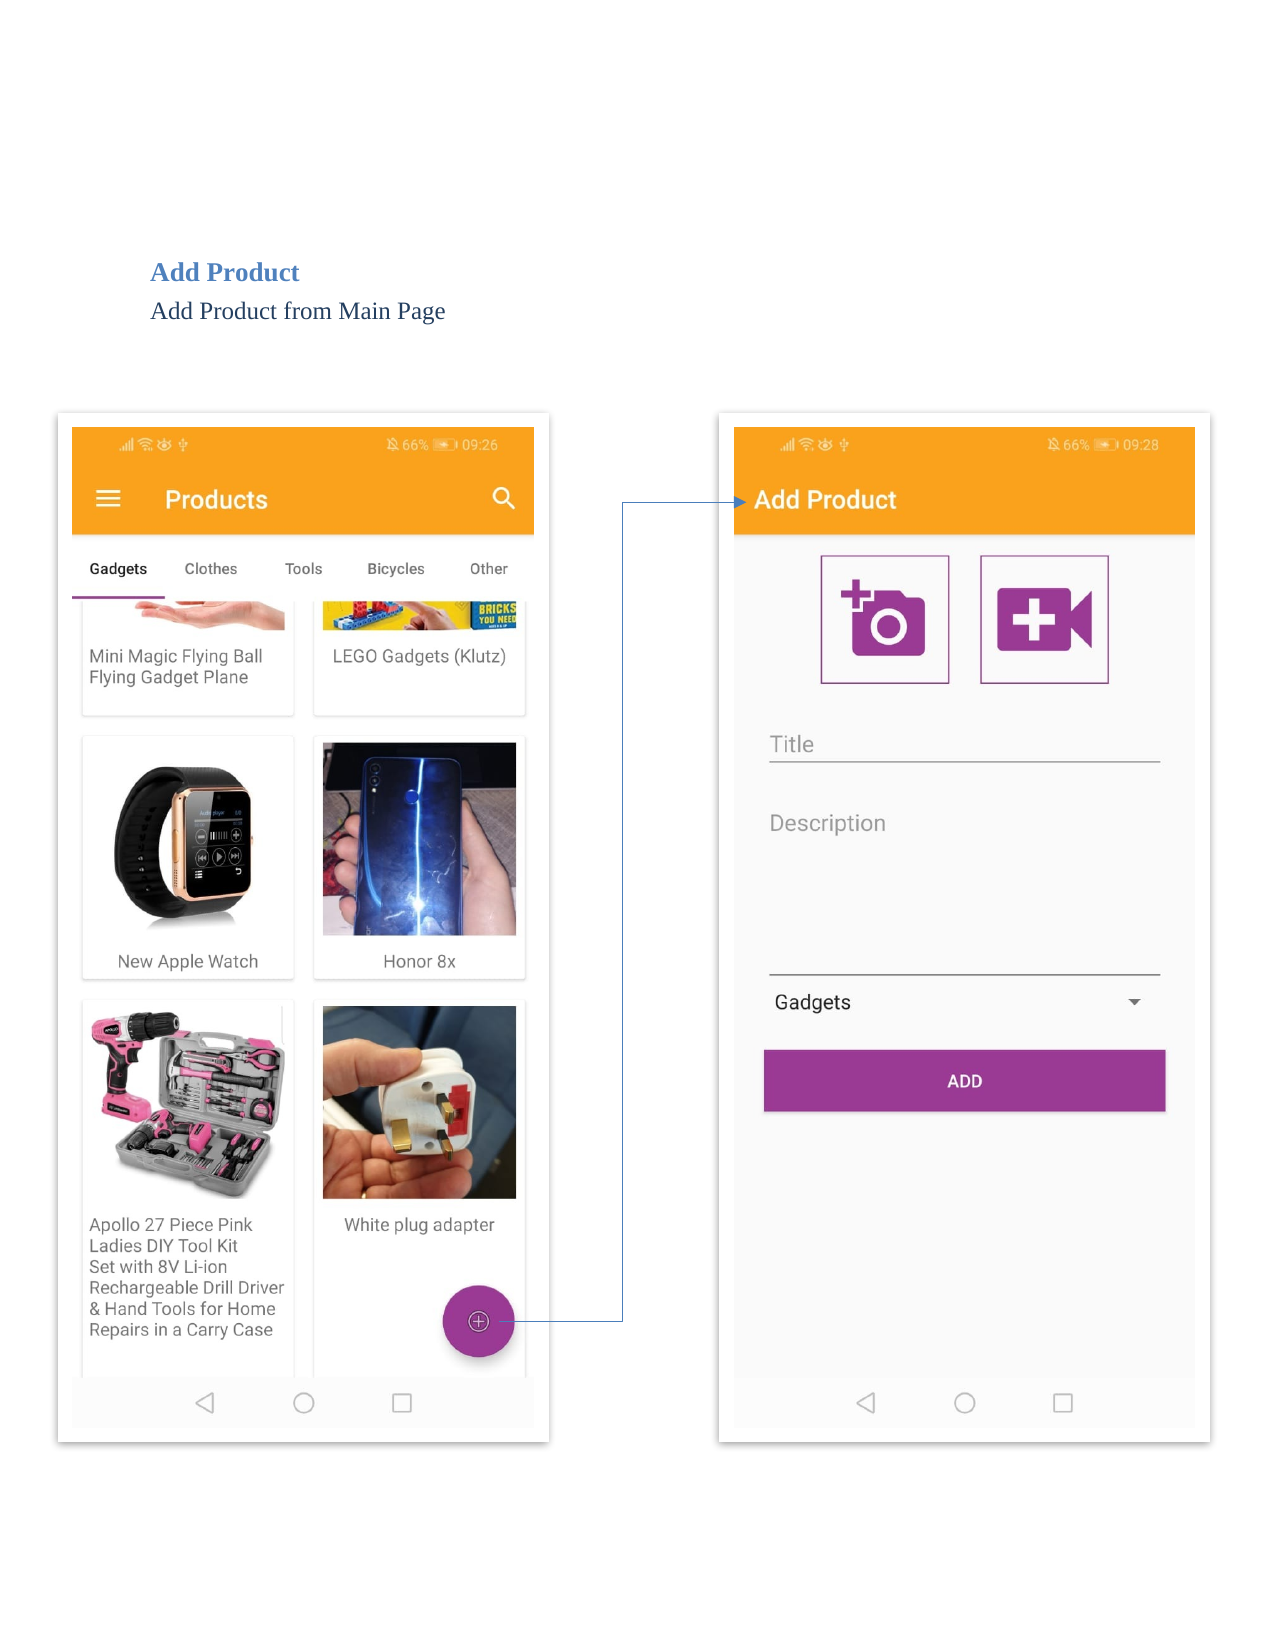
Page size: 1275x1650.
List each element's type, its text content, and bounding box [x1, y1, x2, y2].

subtitle Add Product from Main Page [150, 296, 1125, 325]
picture [72, 427, 534, 1428]
picture [734, 427, 1195, 1428]
subtitle Add Product [150, 256, 1125, 287]
